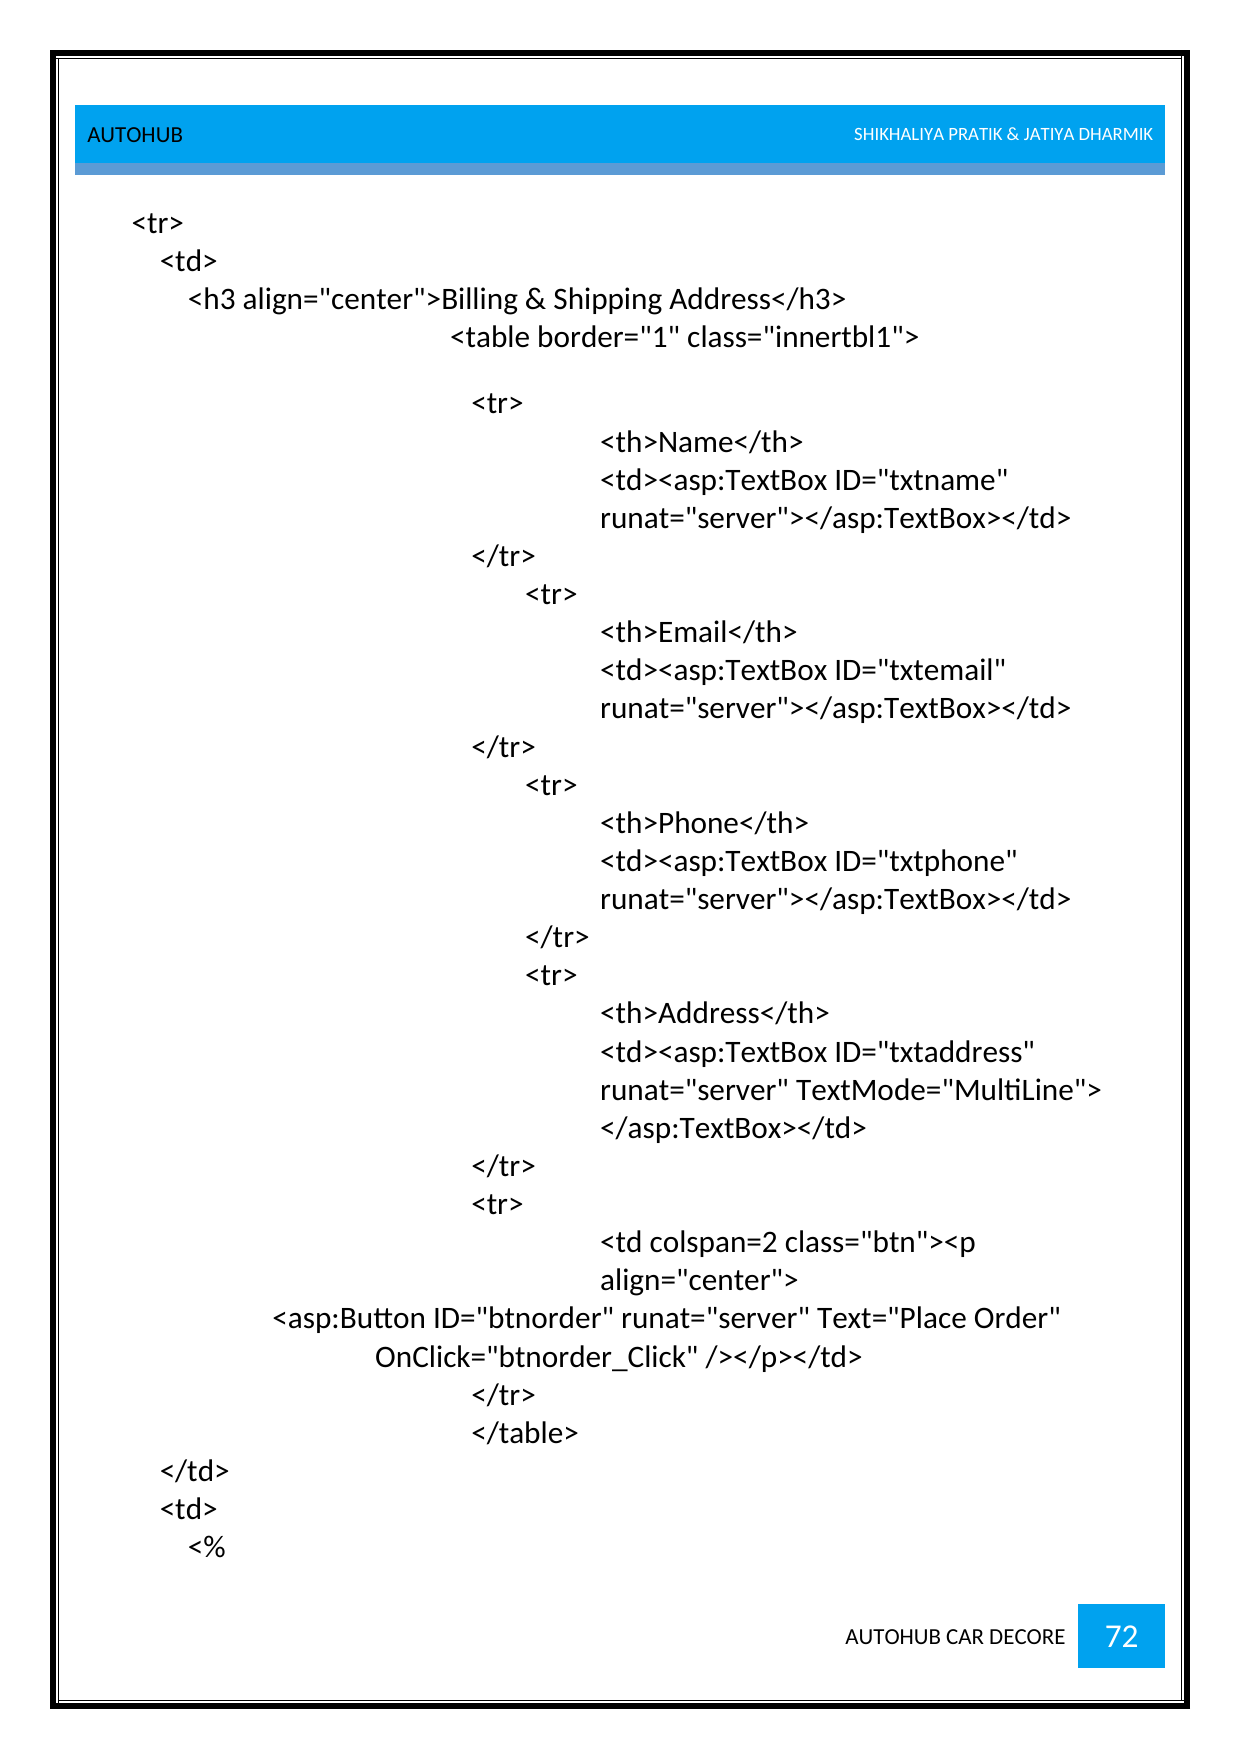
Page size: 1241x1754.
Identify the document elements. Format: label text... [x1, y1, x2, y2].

text <th>Address</th> [75, 993, 1165, 1032]
text </td> [75, 1451, 1165, 1489]
text </tr> [75, 1375, 1165, 1413]
text <table border="1" class="innertbl1"> [75, 317, 1165, 356]
text <td><asp:TextBox ID="txtname" runat="server"></asp:TextBox></td> [75, 460, 1165, 536]
text <tr> [75, 765, 1165, 803]
text <tr> [75, 574, 1165, 612]
text </table> [75, 1413, 1165, 1451]
text <td> [75, 1489, 1165, 1527]
text <h3 align="center">Billing & Shipping Address</h3> [75, 279, 1165, 317]
text <td><asp:TextBox ID="txtaddress" runat="server" TextMode="MultiLine"> [75, 1032, 1165, 1108]
text <tr> [75, 383, 1165, 422]
text <% [75, 1527, 1165, 1565]
text <th>Email</th> [75, 612, 1165, 650]
text <asp:Button ID="btnorder" runat="server" Text="Place Order" OnClick="btnorder_Click" /></p></td> [75, 1298, 1165, 1375]
text <td> [75, 241, 1165, 279]
text </tr> [75, 917, 1165, 955]
text </tr> [75, 536, 1165, 574]
text </tr> [75, 1146, 1165, 1184]
text </tr> [75, 727, 1165, 765]
text <th>Name</th> [75, 422, 1165, 460]
text </asp:TextBox></td> [75, 1108, 1165, 1146]
text <th>Phone</th> [75, 803, 1165, 841]
text <tr> [75, 955, 1165, 993]
text <tr> [75, 203, 1165, 241]
text <td><asp:TextBox ID="txtemail" runat="server"></asp:TextBox></td> [75, 650, 1165, 727]
text <td><asp:TextBox ID="txtphone" runat="server"></asp:TextBox></td> [75, 841, 1165, 917]
text <td colspan=2 class="btn"><p align="center"> [75, 1222, 1165, 1298]
text <tr> [75, 1184, 1165, 1222]
